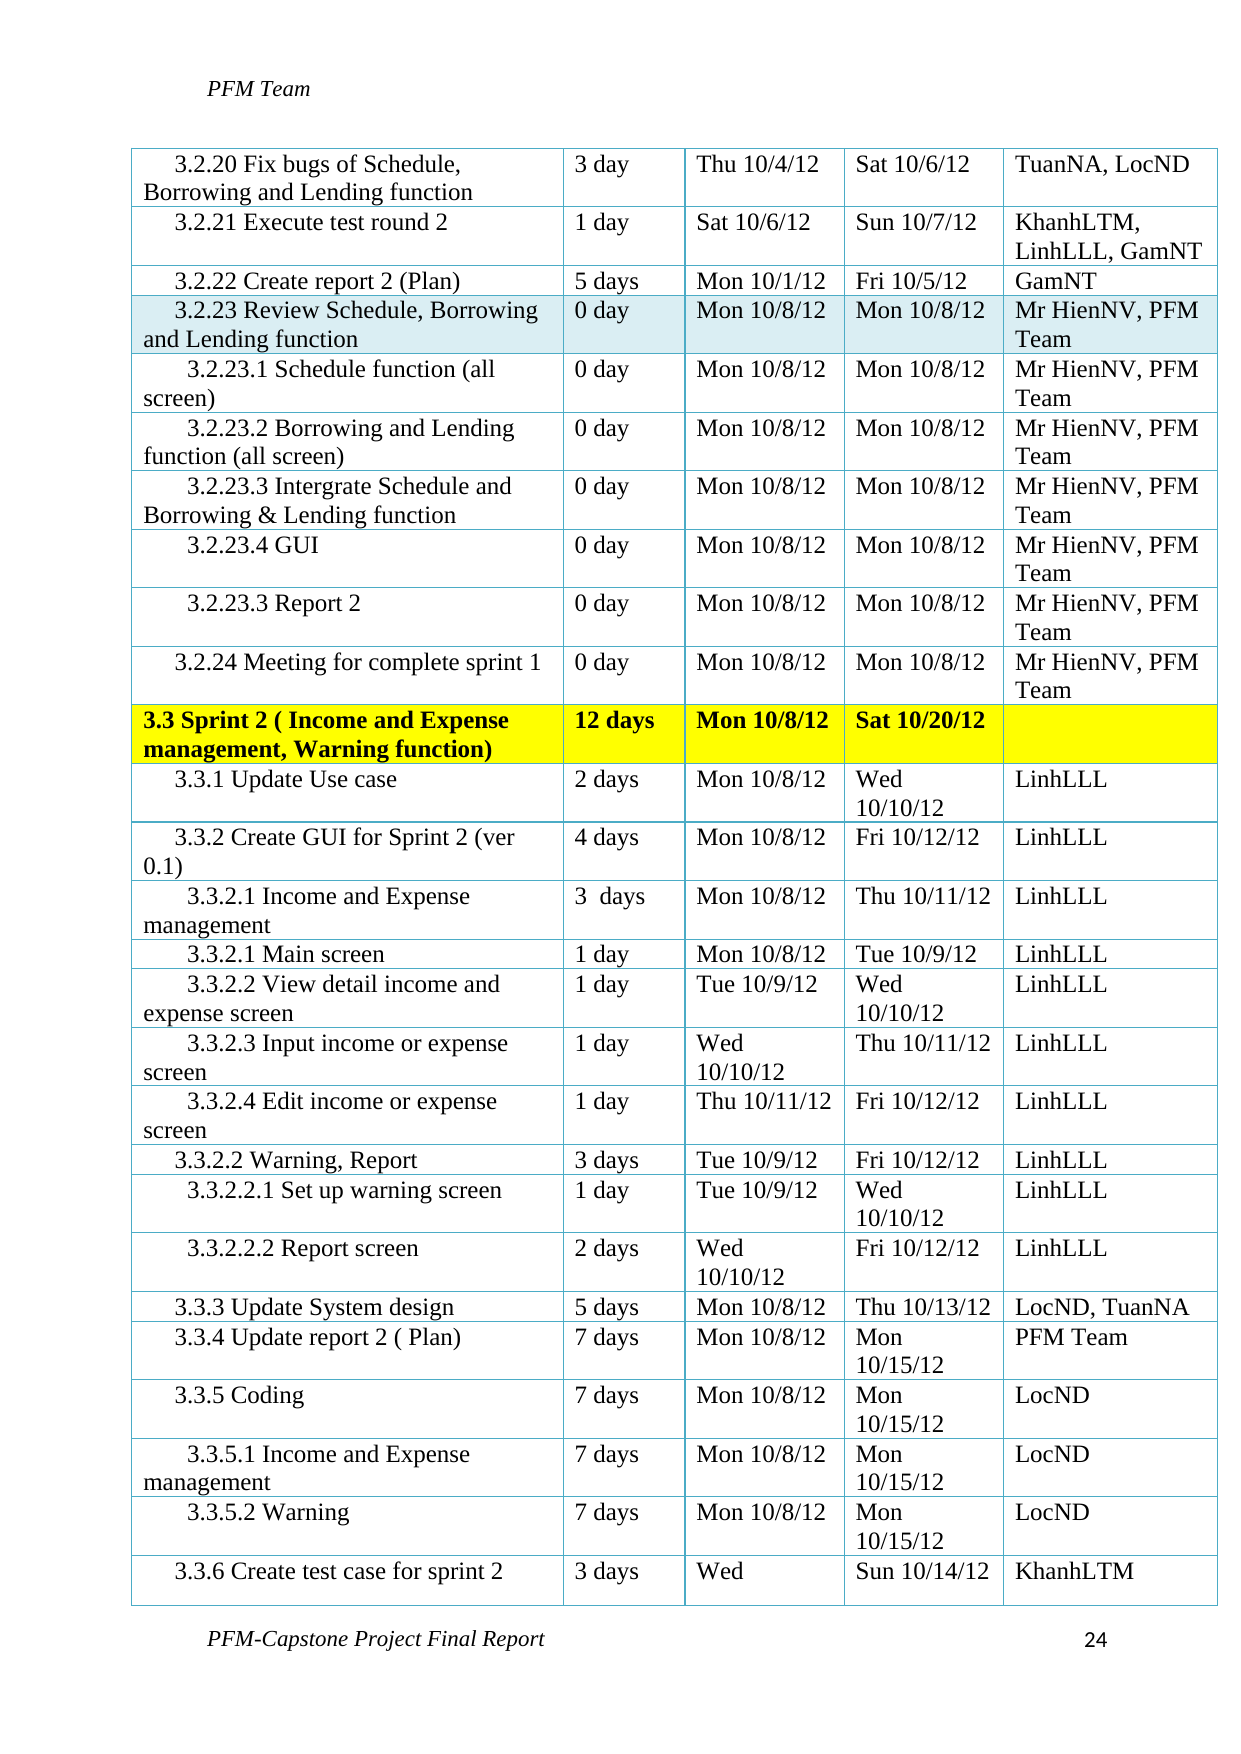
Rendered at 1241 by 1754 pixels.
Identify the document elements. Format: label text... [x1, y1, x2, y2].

table_cell Mr HienNV, PFM Team [1004, 588, 1217, 646]
table_cell LocND [1004, 1497, 1217, 1555]
table_cell PFM Team [1004, 1322, 1217, 1379]
table_cell 3.3.2.2.1 Set up warning screen [132, 1175, 563, 1232]
table_cell Sat 10/20/12 [845, 705, 1003, 763]
table_cell Tue 10/9/12 [686, 969, 844, 1027]
table_cell Mon 10/8/12 [686, 588, 844, 646]
table_cell [1004, 705, 1217, 763]
table_cell Mon 10/8/12 [845, 296, 1003, 353]
table_cell Wed 10/10/12 [845, 969, 1003, 1027]
table_cell 0 day [564, 471, 684, 529]
table_cell Mon 10/8/12 [845, 530, 1003, 587]
table_cell Wed 10/10/12 [686, 1233, 844, 1291]
table_cell 1 day [564, 1028, 684, 1085]
table_cell 3 days [564, 1556, 684, 1605]
table_cell 3.3.2.4 Edit income or expense screen [132, 1086, 563, 1144]
table_cell 1 day [564, 1086, 684, 1144]
table_cell Mon 10/8/12 [686, 1439, 844, 1496]
table_cell Thu 10/4/12 [686, 149, 844, 206]
table_cell Thu 10/11/12 [845, 1028, 1003, 1085]
table_cell Mon 10/8/12 [686, 1380, 844, 1438]
table_cell Wed 10/10/12 [845, 1175, 1003, 1232]
table_cell Sun 10/14/12 [845, 1556, 1003, 1605]
table_cell 3 day [564, 149, 684, 206]
table_cell 1 day [564, 207, 684, 265]
table_cell Fri 10/12/12 [845, 823, 1003, 880]
table_cell Mon 10/8/12 [686, 413, 844, 470]
table_cell Mon 10/8/12 [845, 413, 1003, 470]
table_cell LocND [1004, 1439, 1217, 1496]
table_cell 3.2.20 Fix bugs of Schedule, Borrowing and Lending function [132, 149, 563, 206]
table_cell 0 day [564, 530, 684, 587]
table_cell LocND, TuanNA [1004, 1292, 1217, 1321]
table_cell 3.3.2.1 Main screen [132, 940, 563, 968]
table_cell Sun 10/7/12 [845, 207, 1003, 265]
table_cell 3.3.2.2.2 Report screen [132, 1233, 563, 1291]
table_cell LinhLLL [1004, 1233, 1217, 1291]
table_cell Tue 10/9/12 [686, 1175, 844, 1232]
table_cell LinhLLL [1004, 881, 1217, 938]
table_cell 3.3 Sprint 2 ( Income and Expense management, Warning function) [132, 705, 563, 763]
table_cell 7 days [564, 1439, 684, 1496]
table_cell Thu 10/13/12 [845, 1292, 1003, 1321]
table_cell 7 days [564, 1322, 684, 1379]
table_cell 3.3.1 Update Use case [132, 764, 563, 821]
table_cell 0 day [564, 354, 684, 412]
table_cell 0 day [564, 413, 684, 470]
table_cell Mon 10/1/12 [686, 266, 844, 294]
table_cell Tue 10/9/12 [686, 1145, 844, 1174]
table_cell LinhLLL [1004, 969, 1217, 1027]
table_cell Mon 10/15/12 [845, 1439, 1003, 1496]
table_cell 7 days [564, 1380, 684, 1438]
table_cell Mon 10/8/12 [845, 647, 1003, 704]
table_cell Mon 10/8/12 [845, 354, 1003, 412]
table_cell 3.2.23.4 GUI [132, 530, 563, 587]
table_cell 3 days [564, 1145, 684, 1174]
table_cell 3.2.23.3 Intergrate Schedule and Borrowing & Lending function [132, 471, 563, 529]
table_cell 4 days [564, 823, 684, 880]
table_cell 3.3.2.2 Warning, Report [132, 1145, 563, 1174]
table_cell Fri 10/12/12 [845, 1086, 1003, 1144]
table_cell 3.3.4 Update report 2 ( Plan) [132, 1322, 563, 1379]
table_cell 0 day [564, 588, 684, 646]
table_cell Mr HienNV, PFM Team [1004, 354, 1217, 412]
table_cell Fri 10/12/12 [845, 1145, 1003, 1174]
table_cell 3.3.2 Create GUI for Sprint 2 (ver 0.1) [132, 823, 563, 880]
table_cell 3.3.2.2 View detail income and expense screen [132, 969, 563, 1027]
table_cell 7 days [564, 1497, 684, 1555]
table_cell KhanhLTM, LinhLLL, GamNT [1004, 207, 1217, 265]
table_cell LinhLLL [1004, 823, 1217, 880]
table_cell 12 days [564, 705, 684, 763]
table_cell Mon 10/8/12 [686, 764, 844, 821]
table_cell 3.2.21 Execute test round 2 [132, 207, 563, 265]
table_cell LinhLLL [1004, 1086, 1217, 1144]
table_cell 1 day [564, 940, 684, 968]
table_cell Mon 10/8/12 [686, 881, 844, 938]
table_cell 5 days [564, 1292, 684, 1321]
table_cell Mon 10/8/12 [686, 296, 844, 353]
table_cell 3.3.5.2 Warning [132, 1497, 563, 1555]
table_cell 3.2.23.3 Report 2 [132, 588, 563, 646]
table_cell 3.2.23 Review Schedule, Borrowing and Lending function [132, 296, 563, 353]
table_cell Mon 10/8/12 [686, 940, 844, 968]
table_cell 1 day [564, 969, 684, 1027]
table_cell Mon 10/8/12 [686, 471, 844, 529]
table_cell Mr HienNV, PFM Team [1004, 471, 1217, 529]
table_cell 0 day [564, 647, 684, 704]
table_cell Mon 10/8/12 [845, 471, 1003, 529]
table_cell LinhLLL [1004, 764, 1217, 821]
table_cell Mr HienNV, PFM Team [1004, 413, 1217, 470]
table_cell Mon 10/8/12 [686, 1292, 844, 1321]
table_cell Fri 10/5/12 [845, 266, 1003, 294]
table_cell 3.3.5 Coding [132, 1380, 563, 1438]
table_cell GamNT [1004, 266, 1217, 294]
table_cell 3.3.2.3 Input income or expense screen [132, 1028, 563, 1085]
table_cell Mon 10/15/12 [845, 1380, 1003, 1438]
table_cell Mon 10/8/12 [686, 647, 844, 704]
table_cell Mon 10/8/12 [686, 354, 844, 412]
table_cell LocND [1004, 1380, 1217, 1438]
table_cell LinhLLL [1004, 1175, 1217, 1232]
table_cell 2 days [564, 1233, 684, 1291]
table_cell KhanhLTM [1004, 1556, 1217, 1605]
table_cell 2 days [564, 764, 684, 821]
table_cell 3.3.5.1 Income and Expense management [132, 1439, 563, 1496]
table_cell 3.2.23.1 Schedule function (all screen) [132, 354, 563, 412]
table_cell LinhLLL [1004, 1145, 1217, 1174]
table_cell Tue 10/9/12 [845, 940, 1003, 968]
table_cell 3.3.3 Update System design [132, 1292, 563, 1321]
table_cell Thu 10/11/12 [686, 1086, 844, 1144]
table_cell 5 days [564, 266, 684, 294]
table_cell 1 day [564, 1175, 684, 1232]
table_cell Mon 10/8/12 [686, 530, 844, 587]
table_cell Sat 10/6/12 [845, 149, 1003, 206]
table_cell Mr HienNV, PFM Team [1004, 296, 1217, 353]
table_cell Mon 10/8/12 [686, 705, 844, 763]
table_cell LinhLLL [1004, 1028, 1217, 1085]
table_cell Mon 10/8/12 [845, 588, 1003, 646]
table_cell Mon 10/8/12 [686, 1322, 844, 1379]
table_cell Mon 10/15/12 [845, 1497, 1003, 1555]
table_cell Mon 10/8/12 [686, 1497, 844, 1555]
table_cell 3.2.24 Meeting for complete sprint 1 [132, 647, 563, 704]
table_cell Mon 10/15/12 [845, 1322, 1003, 1379]
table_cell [132, 1556, 563, 1605]
table_cell 3.3.2.1 Income and Expense management [132, 881, 563, 938]
table_cell 3.2.22 Create report 2 (Plan) [132, 266, 563, 294]
table_cell Sat 10/6/12 [686, 207, 844, 265]
table_cell Wed 10/10/12 [845, 764, 1003, 821]
table_cell Wed 10/10/12 [686, 1028, 844, 1085]
table_cell Thu 10/11/12 [845, 881, 1003, 938]
table_cell Mr HienNV, PFM Team [1004, 647, 1217, 704]
table_cell TuanNA, LocND [1004, 149, 1217, 206]
table_cell Mon 10/8/12 [686, 823, 844, 880]
table_cell LinhLLL [1004, 940, 1217, 968]
table_cell 3 days [564, 881, 684, 938]
table_cell 3.2.23.2 Borrowing and Lending function (all screen) [132, 413, 563, 470]
table_cell Mr HienNV, PFM Team [1004, 530, 1217, 587]
table_cell Wed 10/11/12 [686, 1556, 844, 1605]
table_cell Fri 10/12/12 [845, 1233, 1003, 1291]
table_cell 0 day [564, 296, 684, 353]
